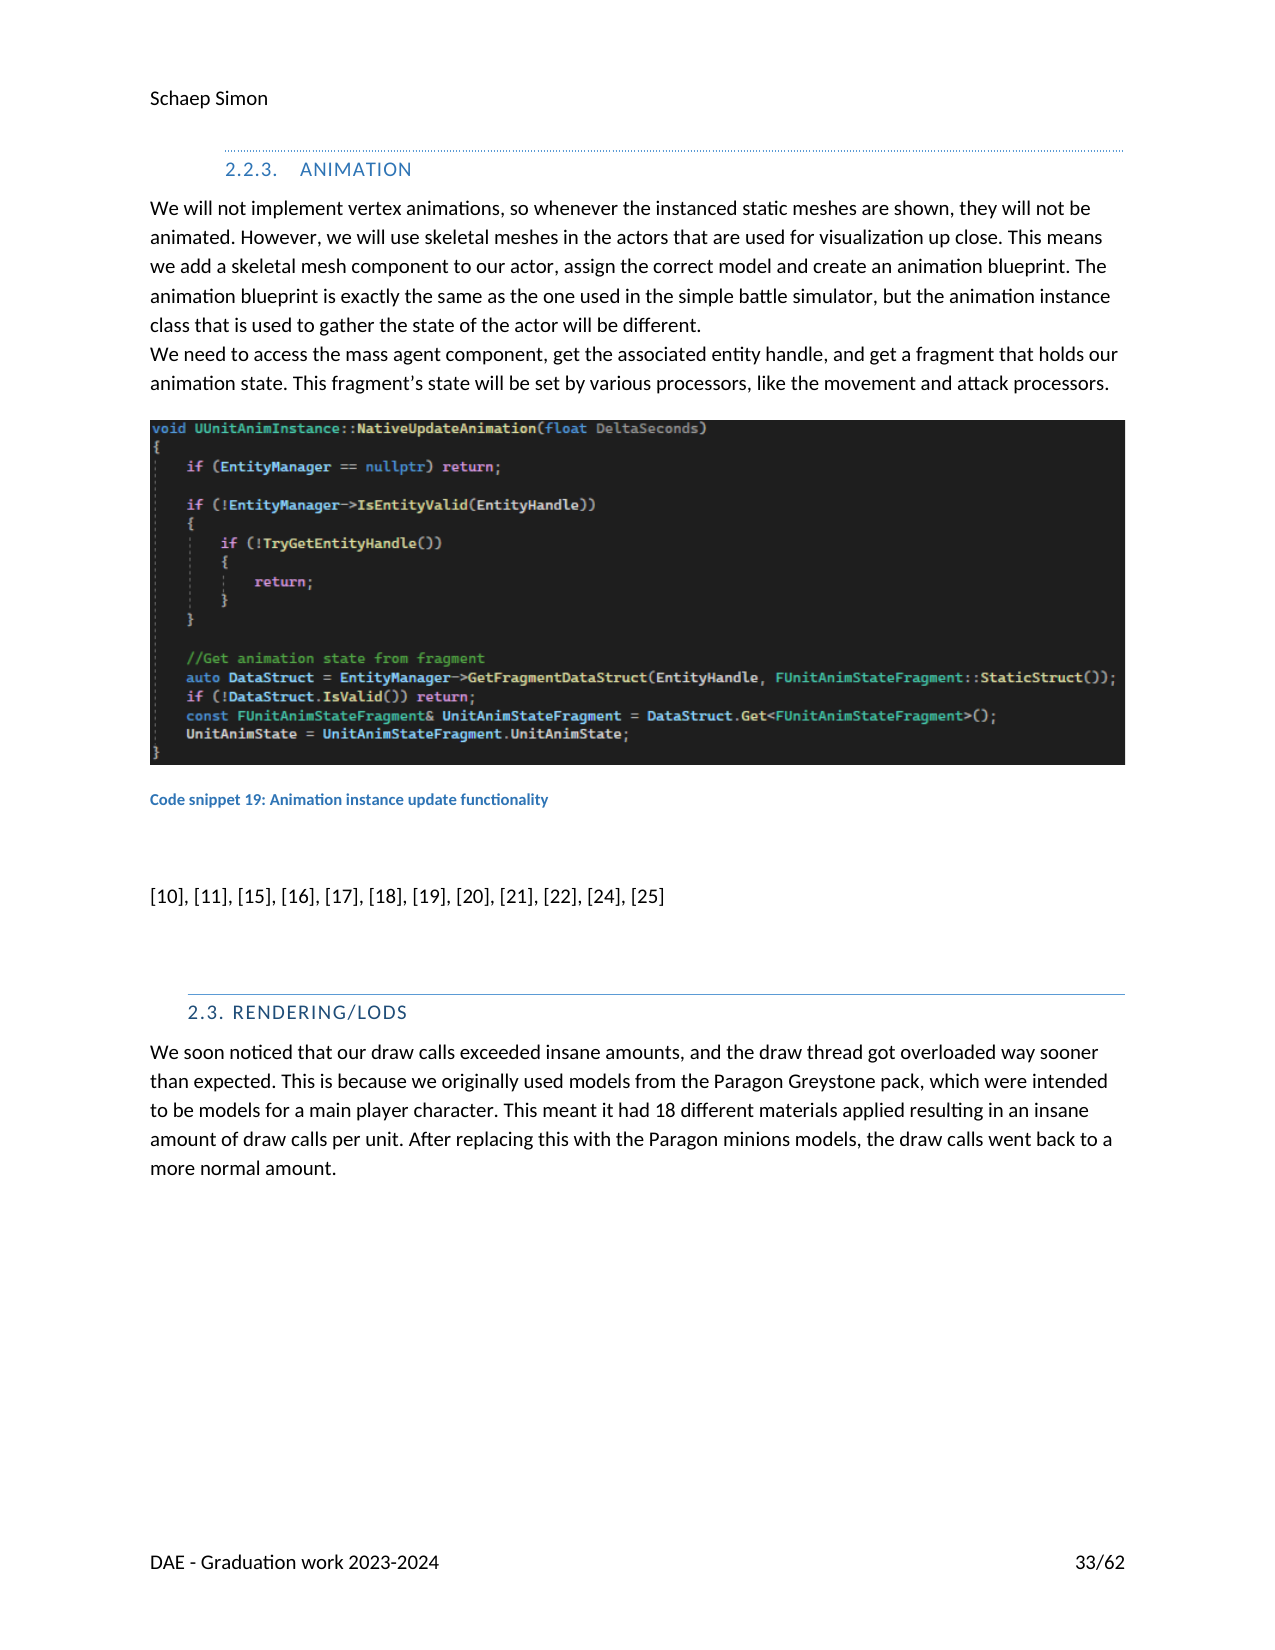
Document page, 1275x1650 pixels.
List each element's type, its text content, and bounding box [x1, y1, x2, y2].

text [10], [11], [15], [16], [17], [18], [19], [20], [21], [22], [24], [25] [150, 883, 1125, 909]
text We will not implement vertex animations, so whenever the instanced static meshes are shown, they will not be animated. However, we will use skeletal meshes in the actors that are used for visualization up close. This means we add a skeletal mesh component to our actor, assign the correct model and create an animation blueprint. The animation blueprint is exactly the same as the one used in the simple battle simulator, but the animation instance class that is used to gather the state of the actor will be different. We need to access the mass agent component, get the associated entity handle, and get a fragment that holds our animation state. This fragment’s state will be set by various processors, like the movement and attack processors. [150, 195, 1125, 396]
text We soon noticed that our draw calls exceeded insane amounts, and the draw thread got overloaded way sooner than expected. This is because we originally used models from the Paragon Greystone pack, which were intended to be models for a main player character. This meant it had 18 different materials applied resulting in an insane amount of draw calls per unit. After replacing this with the Paragon minions models, the draw calls went back to a more normal amount. [150, 1039, 1125, 1181]
subtitle Rendering/LODs [187, 995, 1125, 1025]
picture [150, 420, 1125, 765]
subtitle Animation [225, 150, 1125, 181]
